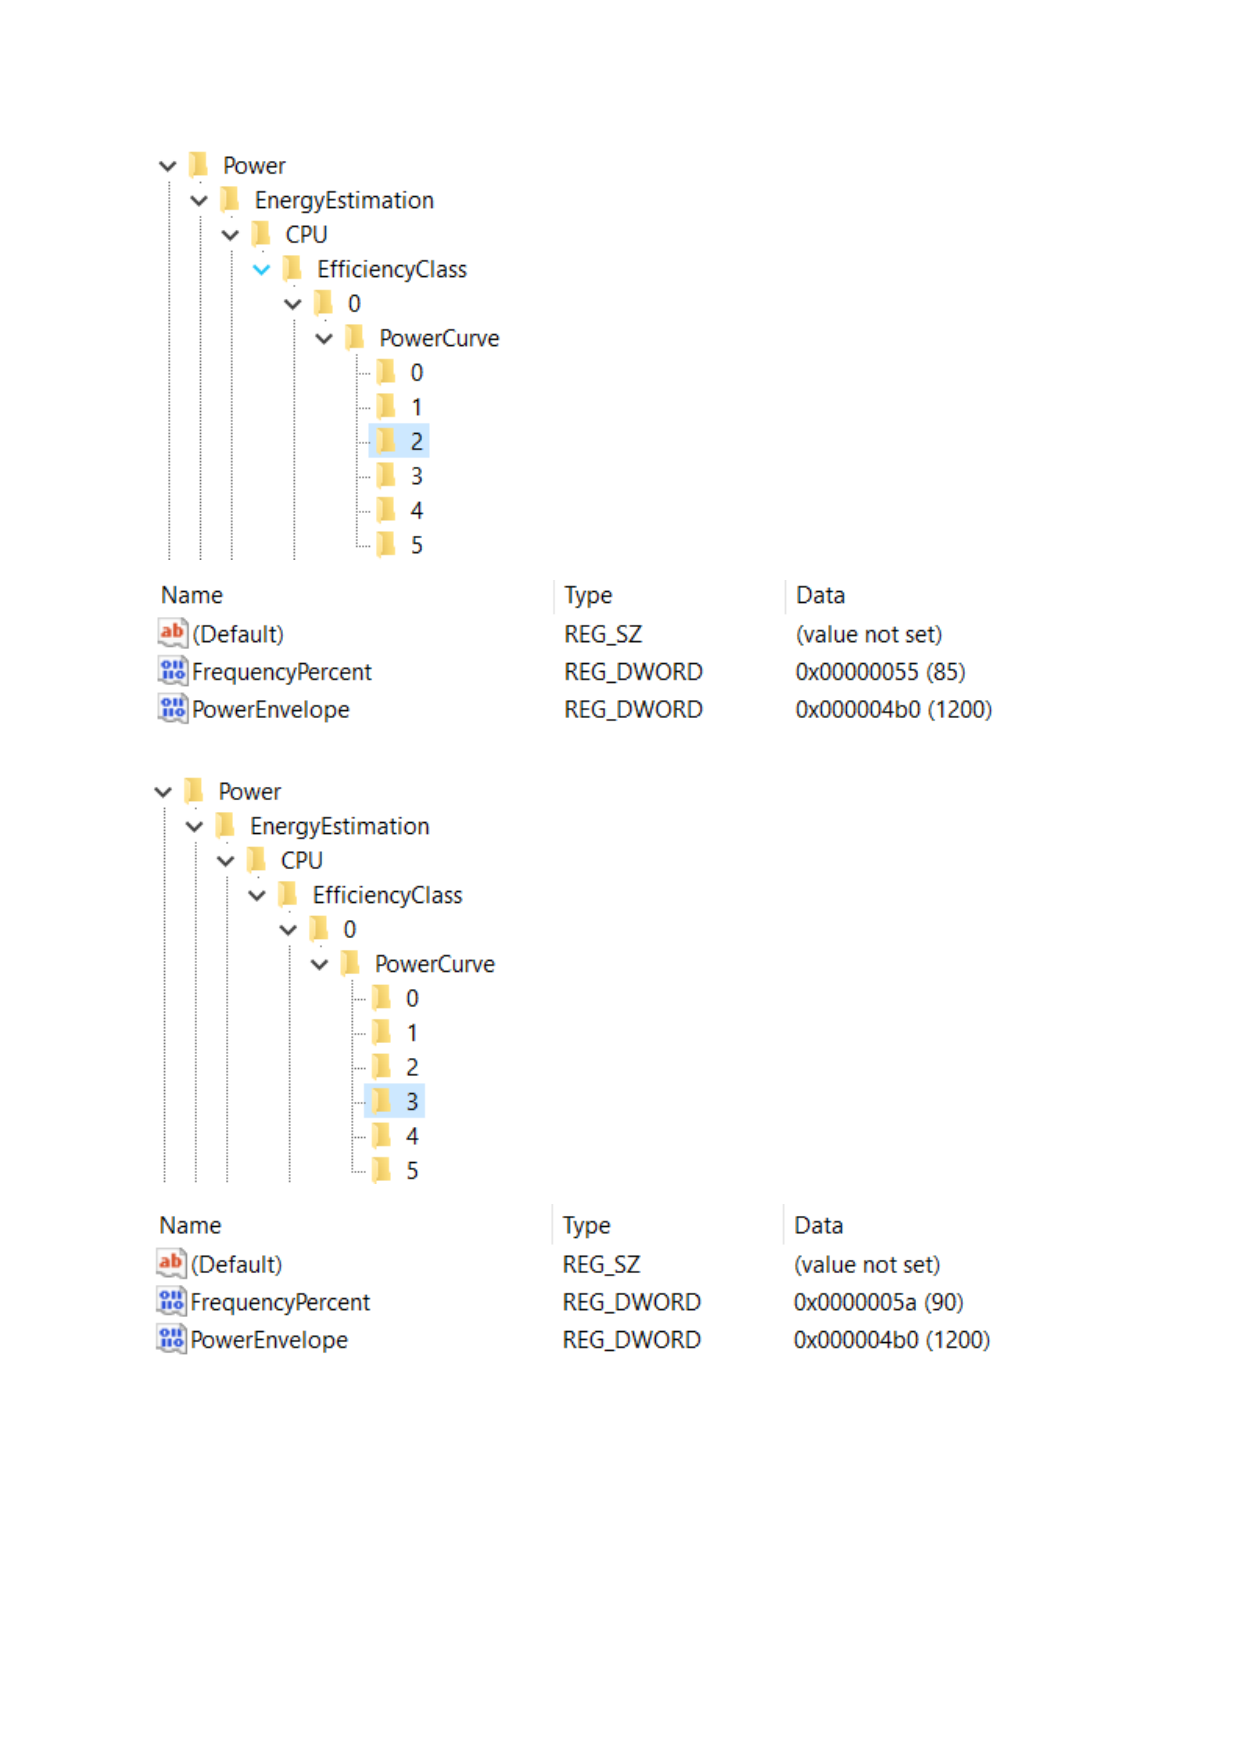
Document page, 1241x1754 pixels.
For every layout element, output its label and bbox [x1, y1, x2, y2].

picture [150, 1204, 1027, 1375]
picture [150, 775, 602, 1184]
picture [150, 150, 597, 560]
picture [150, 580, 1029, 754]
